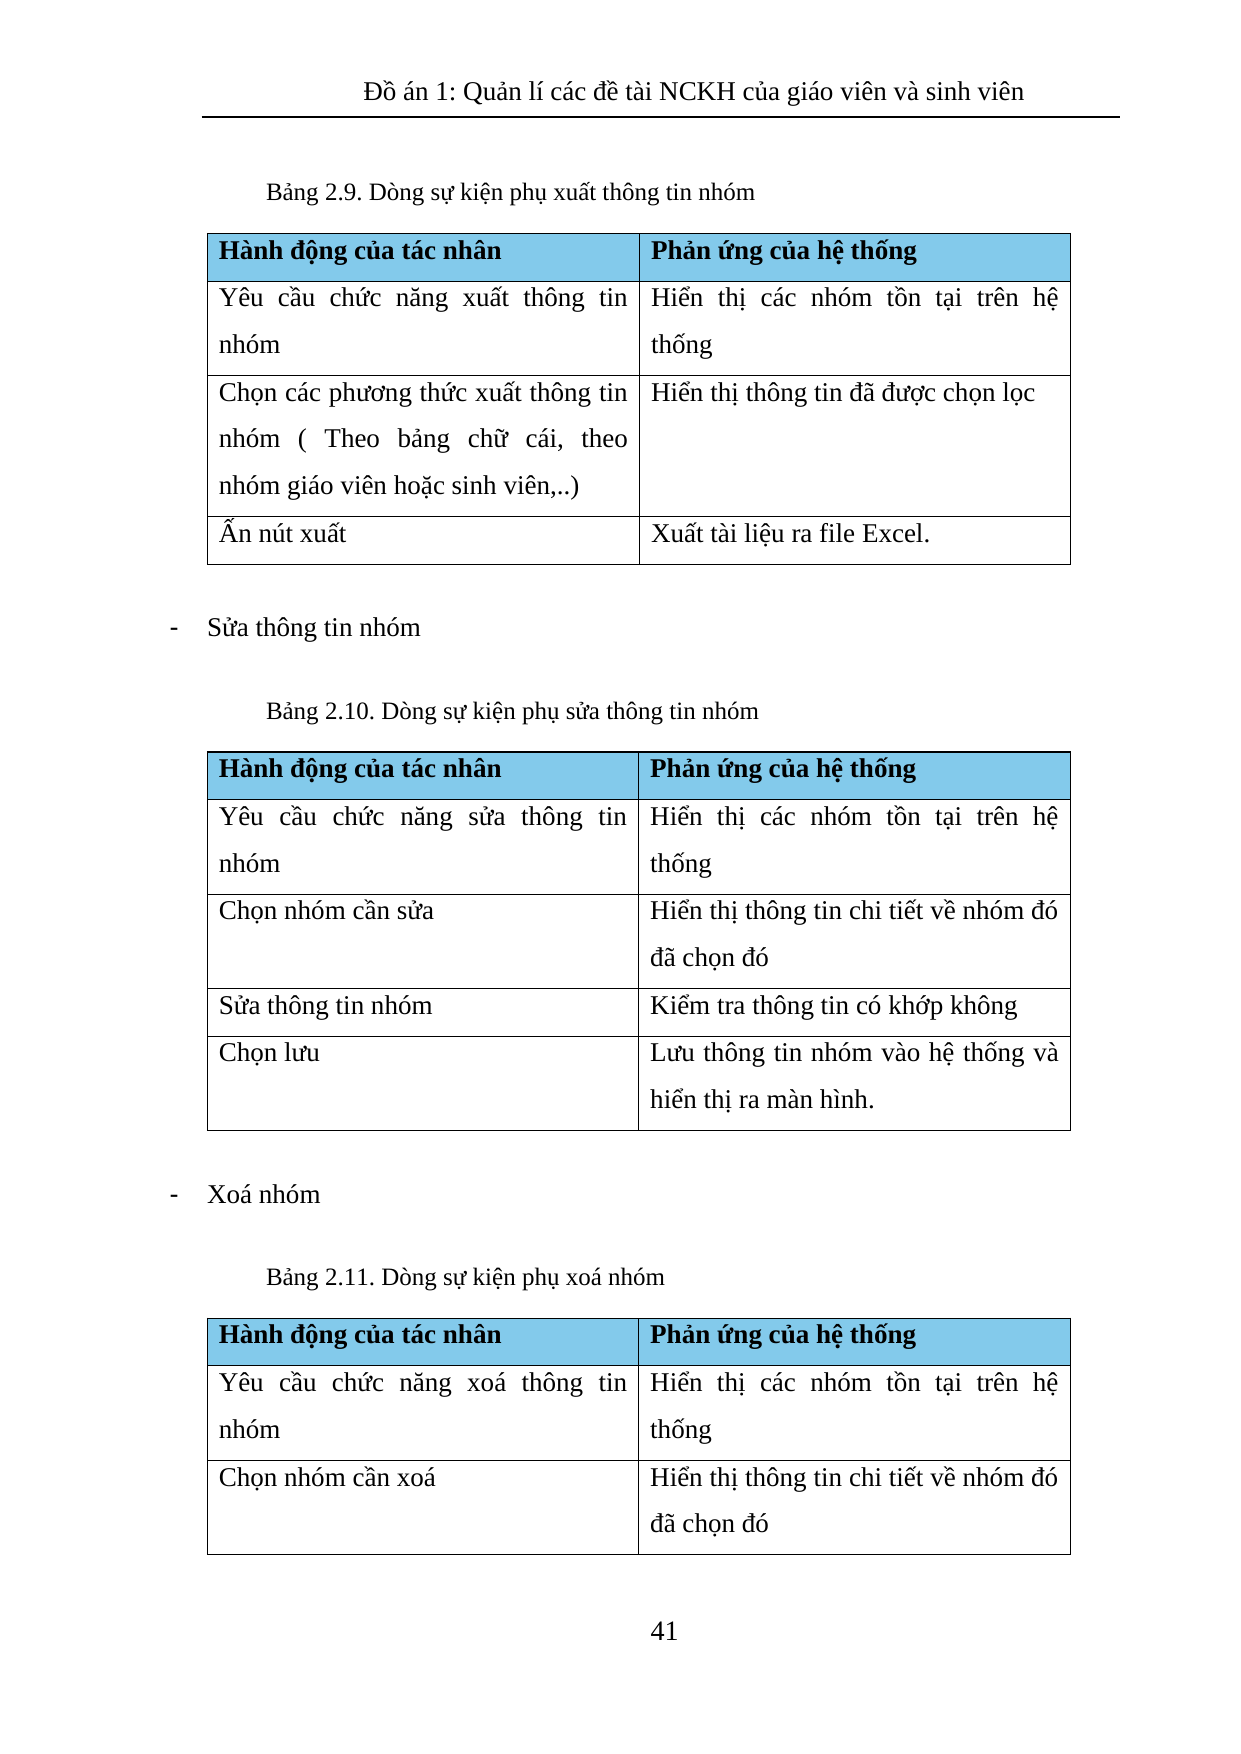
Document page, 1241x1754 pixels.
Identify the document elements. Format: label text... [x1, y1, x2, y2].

table_cell Hiển thị thông tin chi tiết về nhóm đó đã chọn đó [639, 1461, 1070, 1554]
table_cell Chọn nhóm cần sửa [208, 895, 638, 988]
table_cell Xuất tài liệu ra file Excel. [640, 517, 1070, 564]
table_cell Hiển thị thông tin đã được chọn lọc [640, 376, 1070, 516]
table_cell Sửa thông tin nhóm [208, 989, 638, 1036]
text Bảng 2.10. Dòng sự kiện phụ sửa thông tin nhóm [207, 696, 1122, 724]
table_cell Chọn lưu [208, 1037, 638, 1130]
list Sửa thông tin nhóm [169, 611, 1122, 643]
table_header Hành động của tác nhân [208, 234, 639, 281]
table_cell Yêu cầu chức năng xuất thông tin nhóm [208, 282, 639, 375]
table_cell Hiển thị các nhóm tồn tại trên hệ thống [640, 282, 1070, 375]
table_cell Hiển thị thông tin chi tiết về nhóm đó đã chọn đó [639, 895, 1070, 988]
table_header Phản ứng của hệ thống [640, 234, 1070, 281]
list Xoá nhóm [169, 1178, 1122, 1209]
table_cell Chọn các phương thức xuất thông tin nhóm ( Theo bảng chữ cái, theo nhóm giáo viên hoặc sinh viên,..) [208, 376, 639, 516]
table_cell Yêu cầu chức năng sửa thông tin nhóm [208, 800, 638, 893]
table_header Phản ứng của hệ thống [639, 753, 1070, 799]
table_header Hành động của tác nhân [208, 1319, 638, 1365]
text Bảng 2.9. Dòng sự kiện phụ xuất thông tin nhóm [207, 177, 1122, 206]
text Bảng 2.11. Dòng sự kiện phụ xoá nhóm [207, 1262, 1122, 1291]
table_cell Chọn nhóm cần xoá [208, 1461, 638, 1554]
table_cell Ấn nút xuất [208, 517, 639, 564]
table_header Hành động của tác nhân [208, 753, 638, 799]
table_cell Yêu cầu chức năng xoá thông tin nhóm [208, 1366, 638, 1460]
table_cell Kiểm tra thông tin có khớp không [639, 989, 1070, 1036]
table_cell Hiển thị các nhóm tồn tại trên hệ thống [639, 1366, 1070, 1460]
table_cell Hiển thị các nhóm tồn tại trên hệ thống [639, 800, 1070, 893]
table_header Phản ứng của hệ thống [639, 1319, 1070, 1365]
table_cell Lưu thông tin nhóm vào hệ thống và hiển thị ra màn hình. [639, 1037, 1070, 1130]
